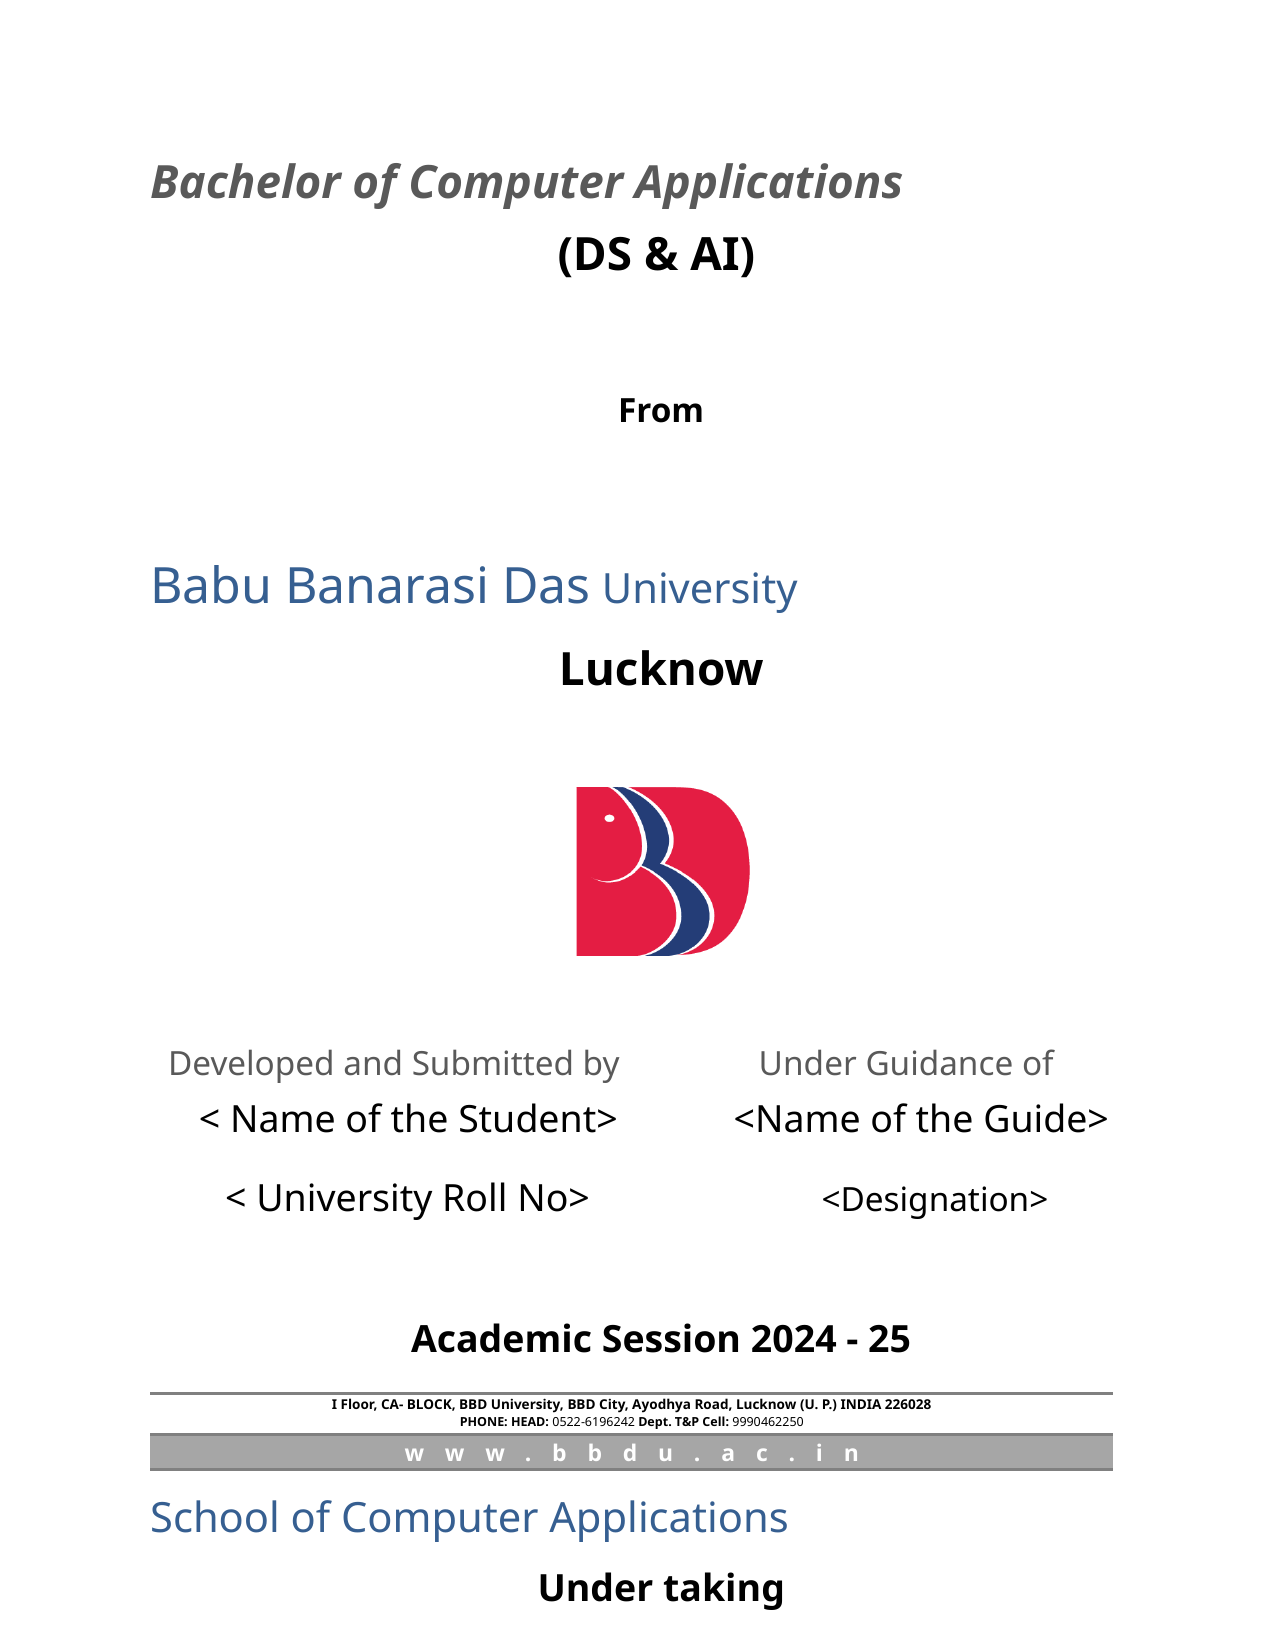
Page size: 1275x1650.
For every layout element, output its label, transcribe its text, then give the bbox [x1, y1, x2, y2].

table_header I Floor, CA- BLOCK, BBD University, BBD City, Ayodhya Road, Lucknow (U. P.) INDIA 226028 PHONE: HEAD: 0522-6196242 Dept. T&P Cell: 9990462250 [150, 1395, 1113, 1433]
text Lucknow [150, 637, 1172, 699]
text Academic Session 2024 - 25 [150, 1312, 1172, 1363]
text Under taking [150, 1561, 1172, 1612]
table_cell www.bbdu.ac.in [150, 1436, 1113, 1468]
subtitle Developed and Submitted by Under Guidance of [150, 1040, 1172, 1086]
text (DS & AI) [150, 222, 1162, 284]
subtitle School of Computer Applications [150, 1487, 1172, 1544]
text From [150, 387, 1172, 433]
subtitle Bachelor of Computer Applications [150, 150, 1172, 212]
picture [566, 785, 757, 959]
subtitle Babu Banarasi Das University [150, 550, 1172, 618]
text < University Roll No> <Designation> [150, 1172, 1172, 1223]
text < Name of the Student> <Name of the Guide> [150, 1092, 1172, 1143]
